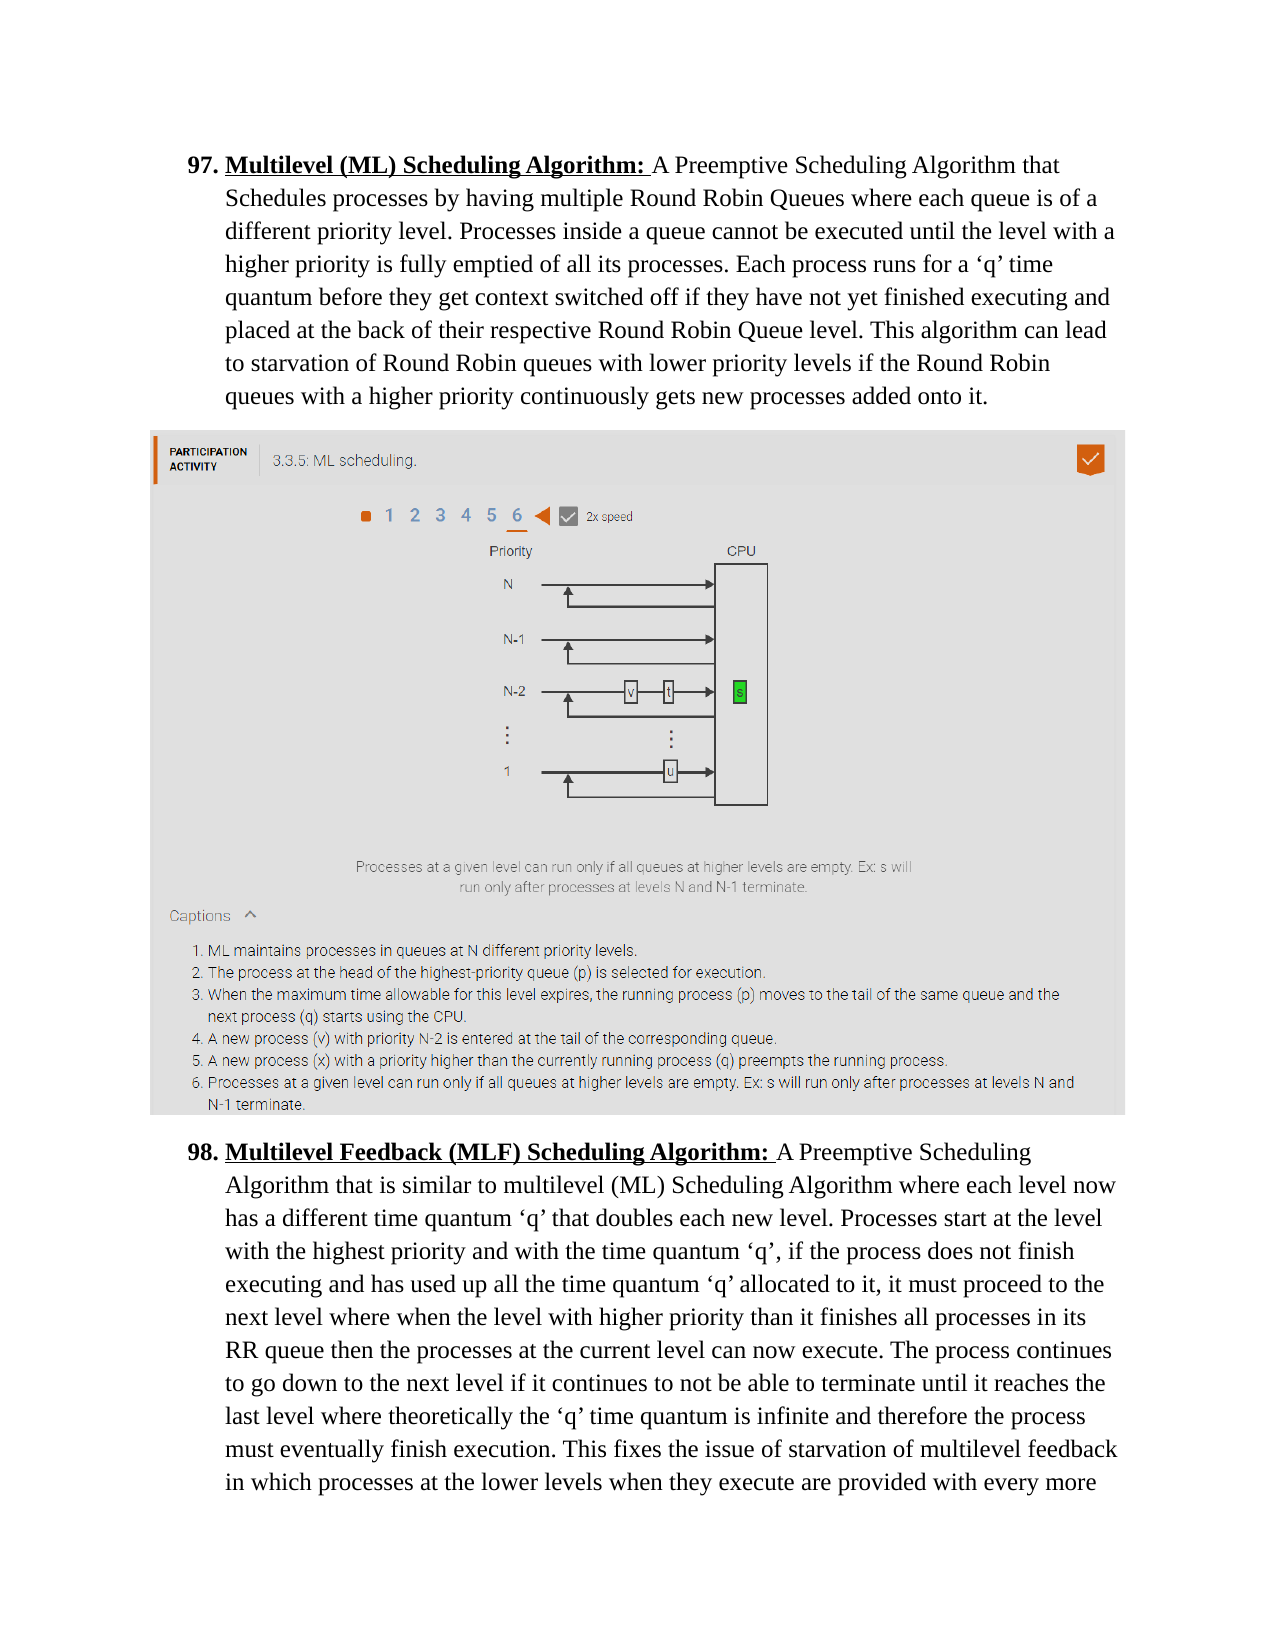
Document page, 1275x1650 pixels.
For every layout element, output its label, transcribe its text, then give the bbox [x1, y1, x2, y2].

picture [150, 430, 1125, 1115]
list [187, 1137, 1125, 1496]
list Multilevel (ML) Scheduling Algorithm: A Preemptive Scheduling Algorithm that Schedules processes by having multiple Round Robin Queues where each queue is of a different priority level. Processes inside a queue cannot be executed until the level with a higher priority is fully emptied of all its processes. Each process runs for a ‘q’ time quantum before they get context switched off if they have not yet finished executing and placed at the back of their respective Round Robin Queue level. This algorithm can lead to starvation of Round Robin queues with lower priority levels if the Round Robin queues with a higher priority continuously gets new processes added onto it. [187, 150, 1125, 410]
